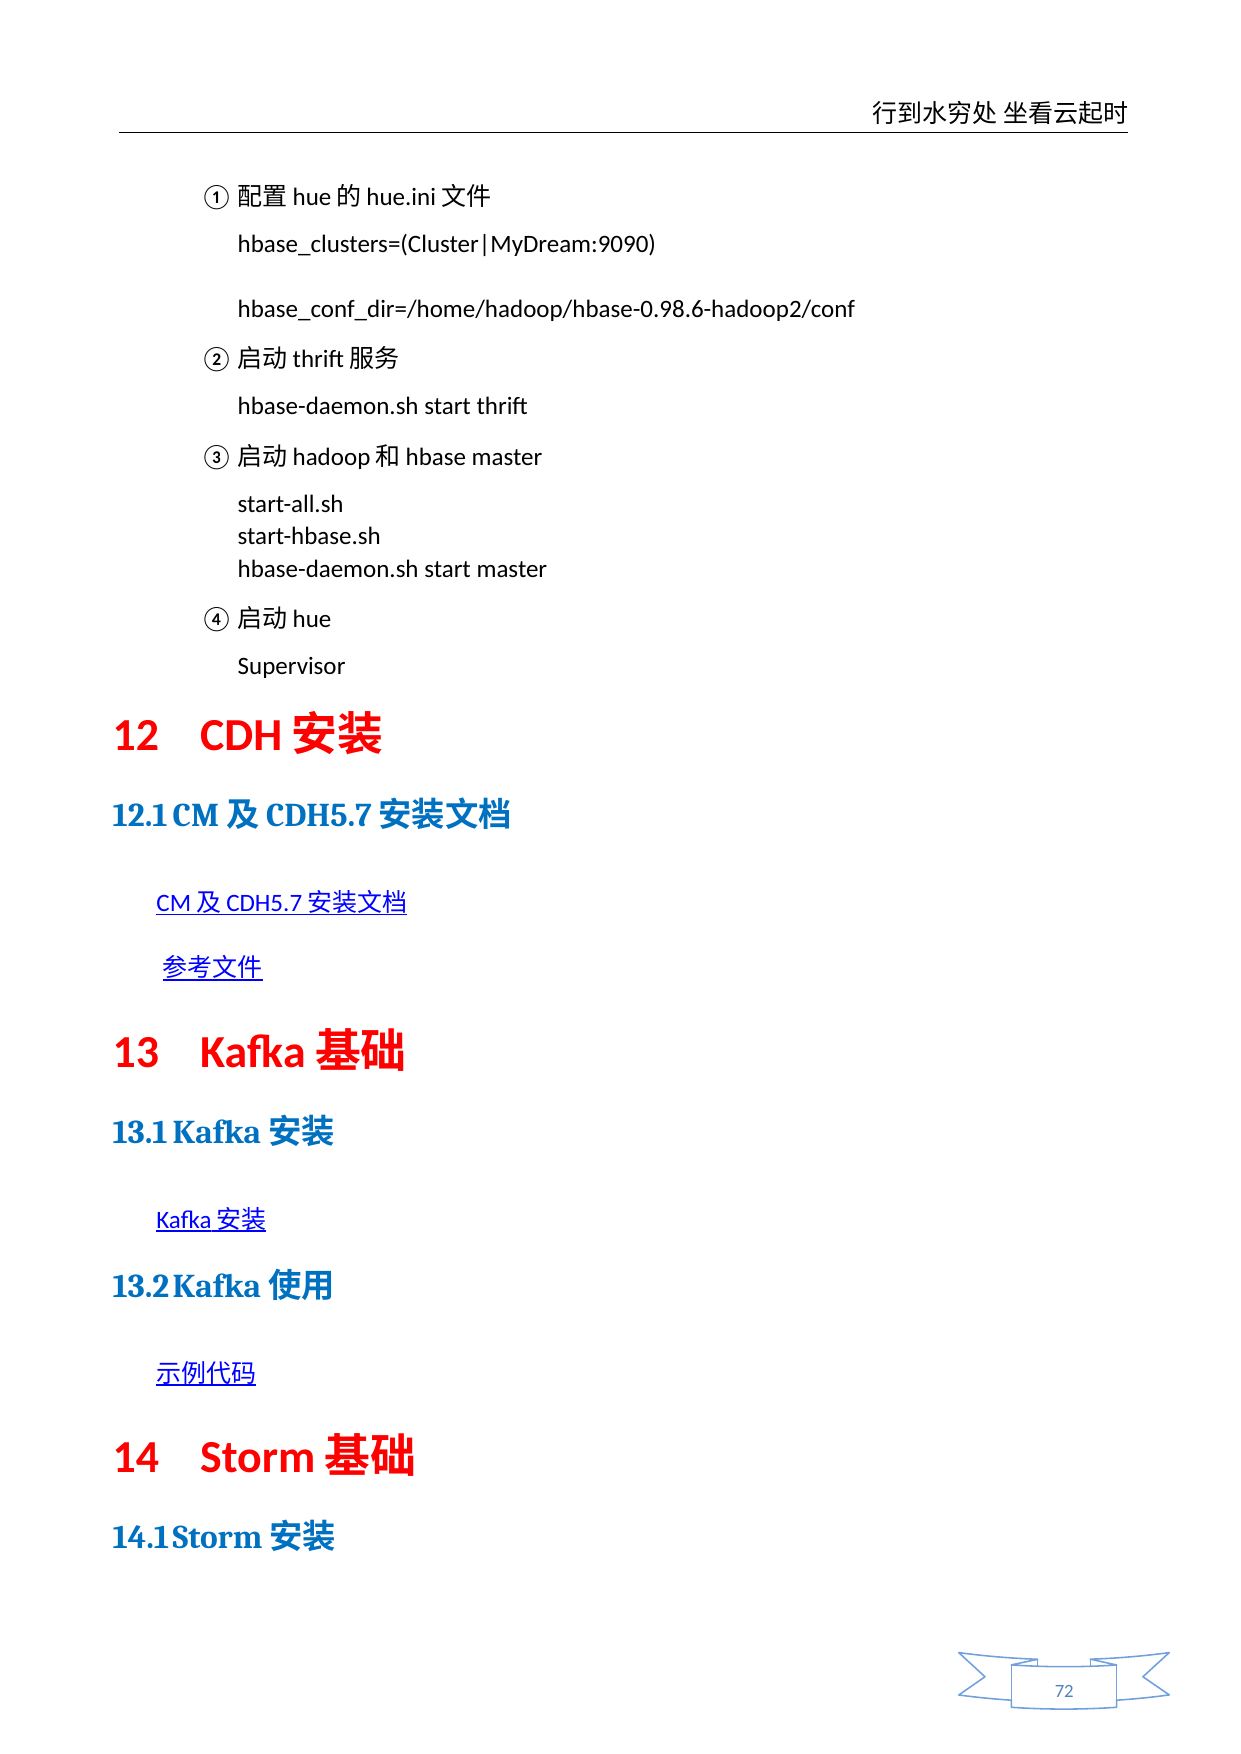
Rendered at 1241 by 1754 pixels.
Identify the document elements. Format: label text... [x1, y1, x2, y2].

text hbase_clusters=(Cluster|MyDream:9090) [194, 227, 1128, 259]
list 配置hue的hue.ini文件 [200, 162, 1128, 227]
subtitle Kafka安装 [112, 1096, 1128, 1161]
list start-hbase.sh [237, 519, 1128, 552]
list 启动thrift服务 [200, 324, 1128, 389]
subtitle Storm基础 [112, 1404, 1128, 1502]
subtitle CDH安装 [112, 682, 1128, 779]
text Kafka安装 [156, 1185, 1128, 1250]
text 示例代码 [156, 1339, 1128, 1404]
text 参考文件 [112, 933, 1128, 998]
list start-all.sh [237, 487, 1128, 519]
subtitle Kafka基础 [112, 998, 1128, 1096]
list 启动hadoop和hbase master [200, 422, 1128, 487]
list Supervisor [237, 649, 1128, 682]
list 启动hue [200, 584, 1128, 649]
list hbase_conf_dir=/home/hadoop/hbase-0.98.6-hadoop2/conf [237, 292, 1128, 324]
subtitle Storm安装 [112, 1502, 1128, 1567]
text CM及CDH5.7安装文档 [156, 868, 1128, 933]
subtitle CM及CDH5.7安装文档 [112, 779, 1128, 844]
list hbase-daemon.sh start master [237, 552, 1128, 584]
list hbase-daemon.sh start thrift [237, 389, 1128, 422]
subtitle Kafka使用 [112, 1250, 1128, 1315]
